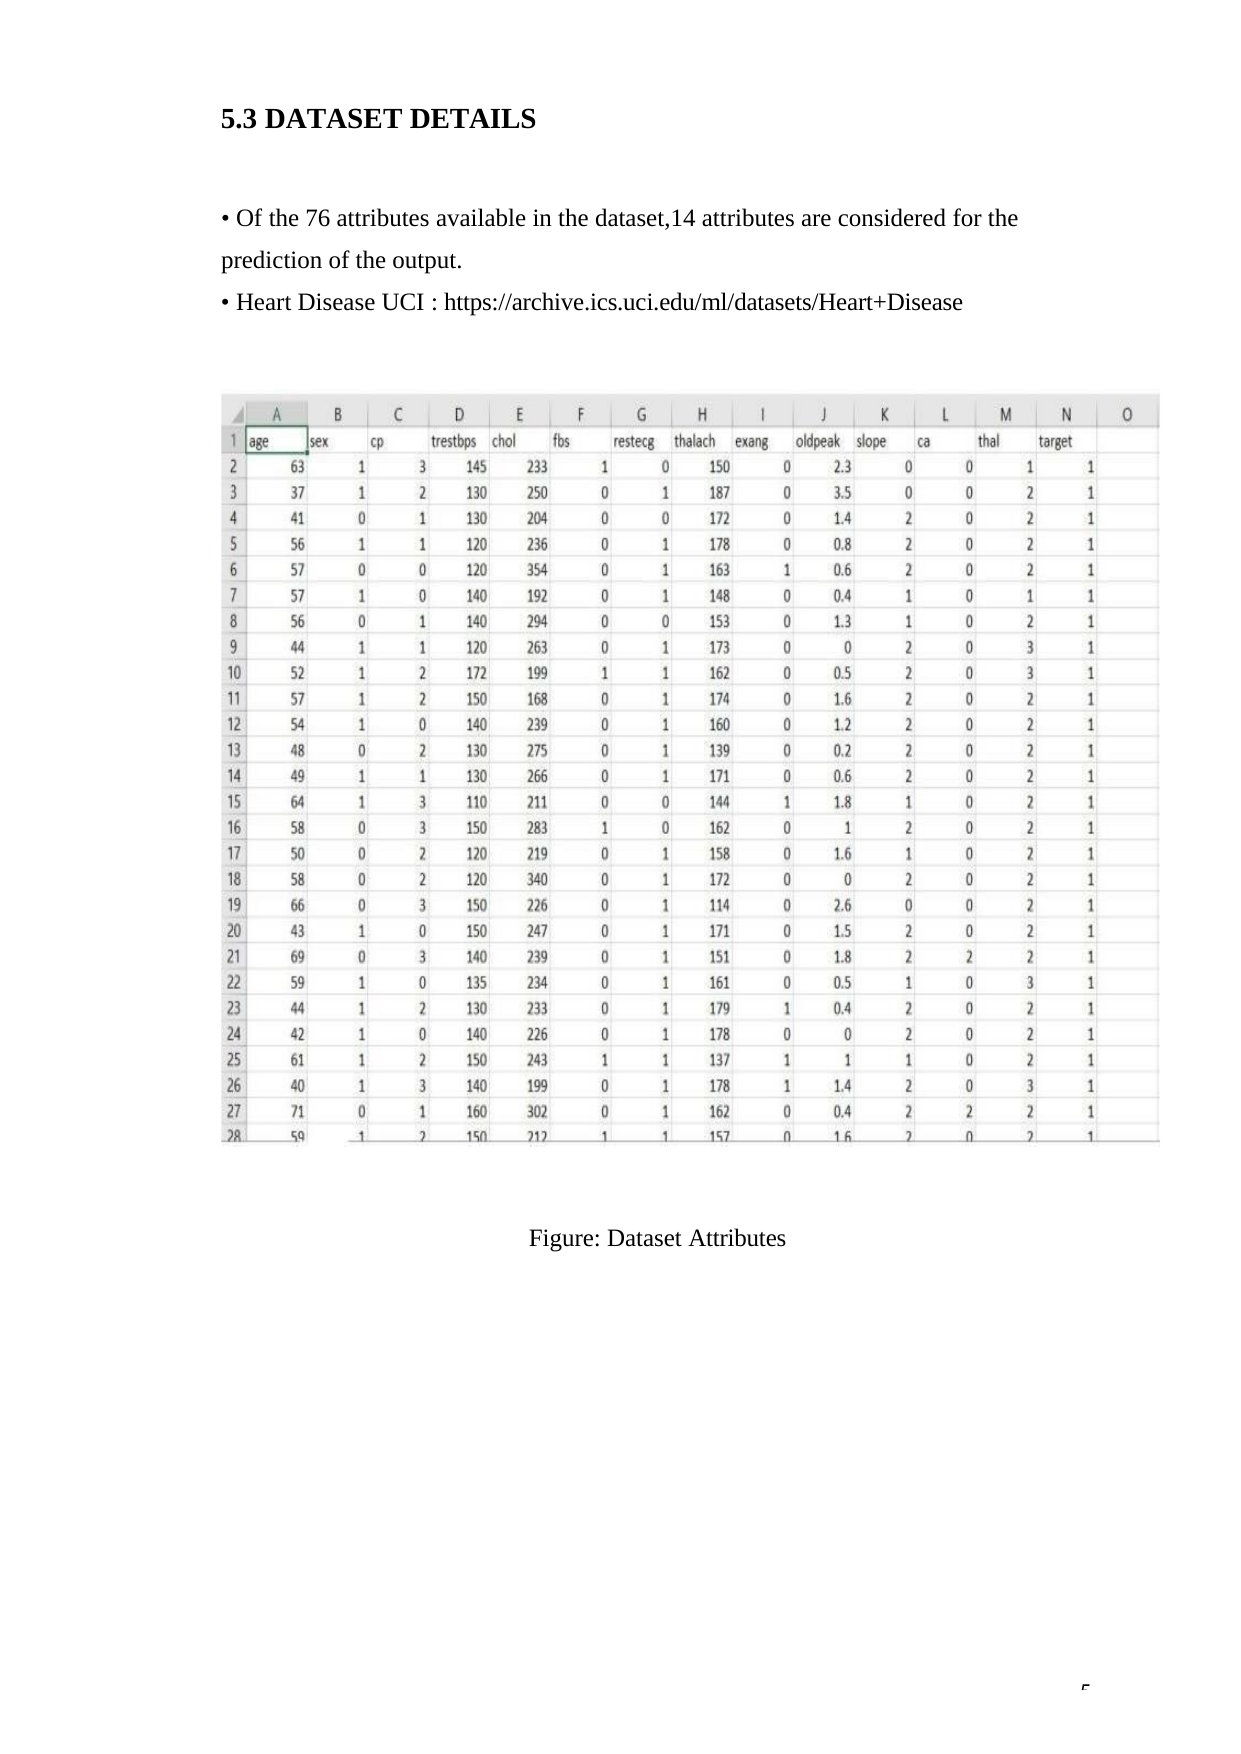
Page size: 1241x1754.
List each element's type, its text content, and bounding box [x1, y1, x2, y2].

picture [221, 388, 1161, 1147]
list Heart Disease UCI : https://archive.ics.uci.edu/ml/datasets/Heart+Disease [221, 287, 1173, 316]
text Figure: Dataset Attributes [290, 1223, 1025, 1252]
list Of the 76 attributes available in the dataset,14 attributes are considered for the prediction of the output. [221, 203, 1019, 273]
subtitle DATASET DETAILS [221, 102, 1173, 135]
